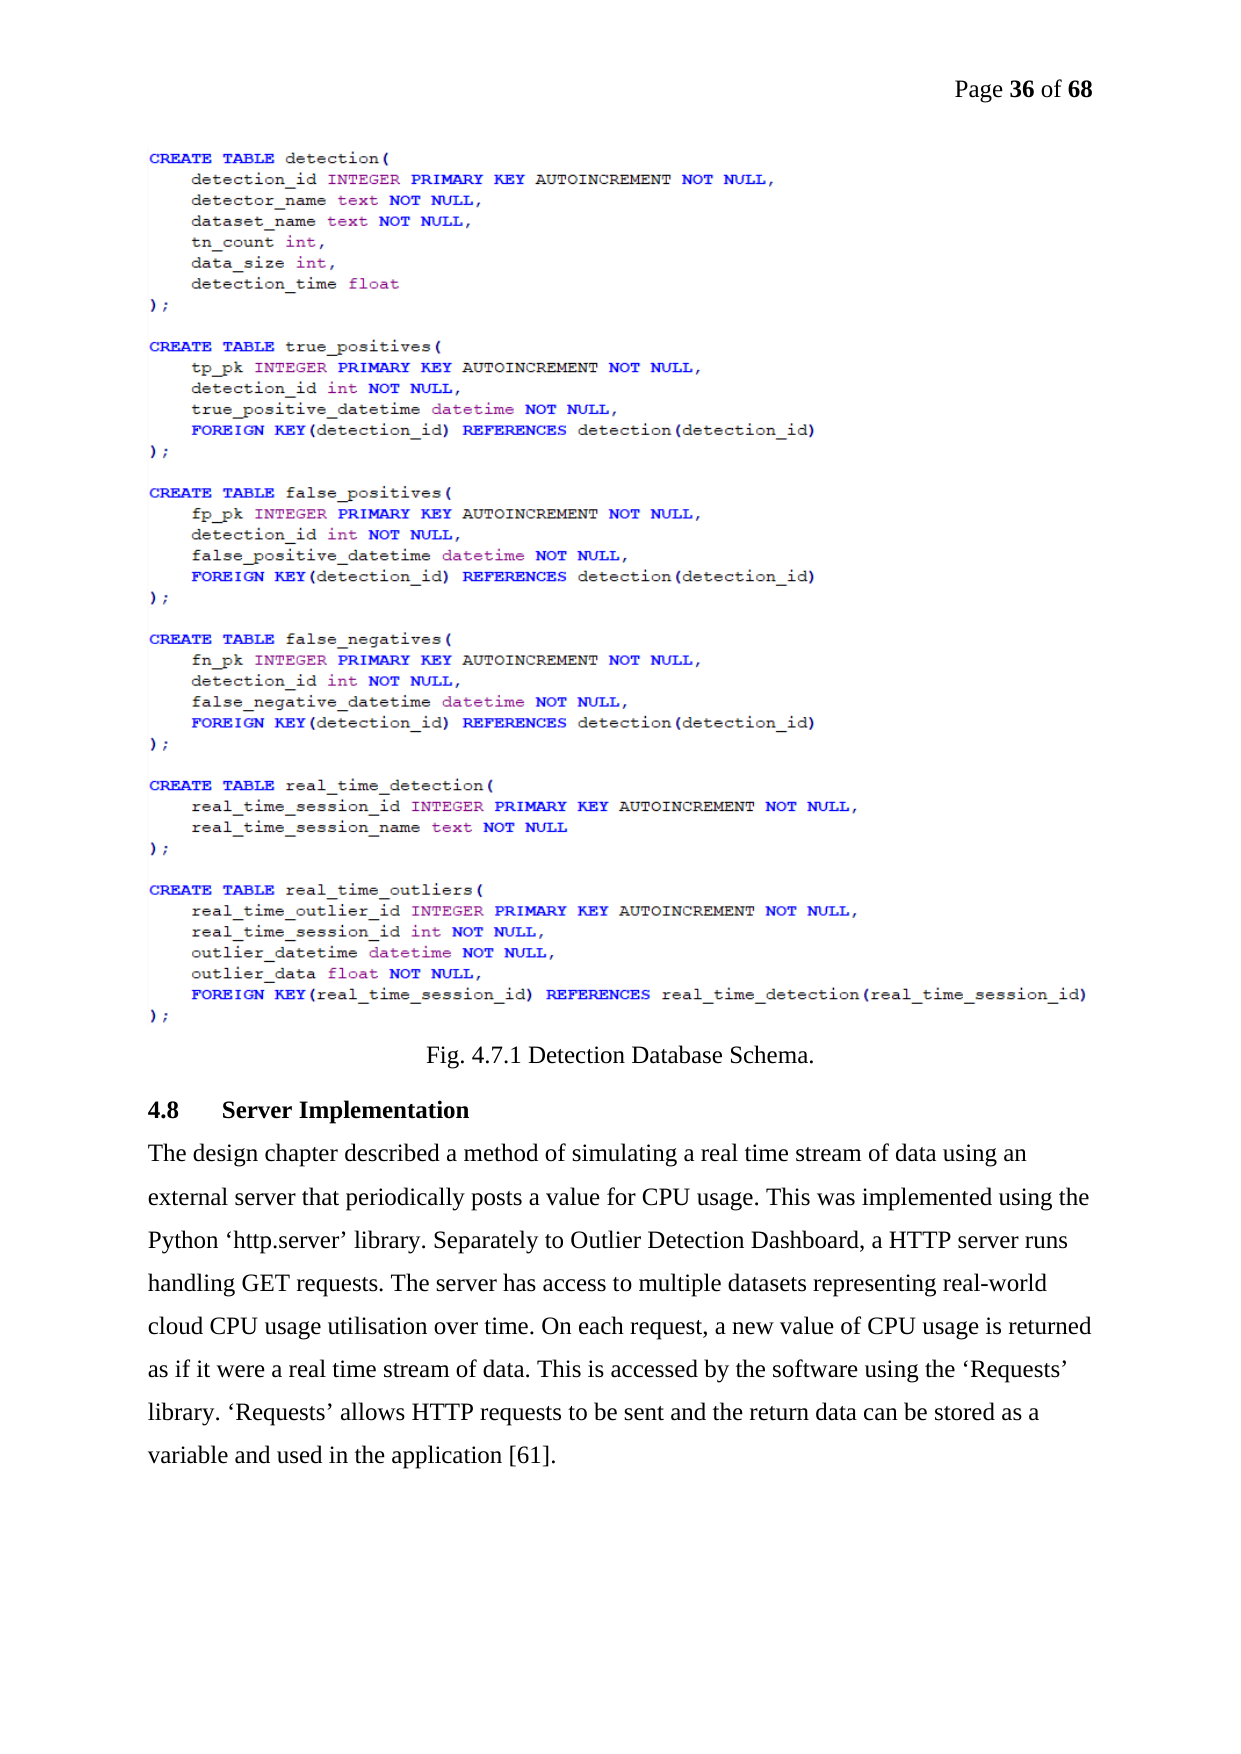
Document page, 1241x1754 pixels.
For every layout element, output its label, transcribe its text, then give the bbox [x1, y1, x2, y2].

picture [147, 147, 1093, 1026]
text The design chapter described a method of simulating a real time stream of data using an external server that periodically posts a value for CPU usage. This was implemented using the Python ‘http.server’ library. Separately to Outlier Detection Dashboard, a HTTP server runs handling GET requests. The server has access to multiple datasets representing real-world cloud CPU usage utilisation over time. On each request, a new value of CPU usage is returned as if it were a real time stream of data. This is accessed by the software using the ‘Requests’ library. ‘Requests’ allows HTTP requests to be sent and the return data can be stored as a variable and used in the application [61]. [148, 1138, 1092, 1469]
text Server Implementation [148, 1095, 1092, 1124]
text Fig. 4.7.1 Detection Database Schema. [148, 1040, 1092, 1068]
